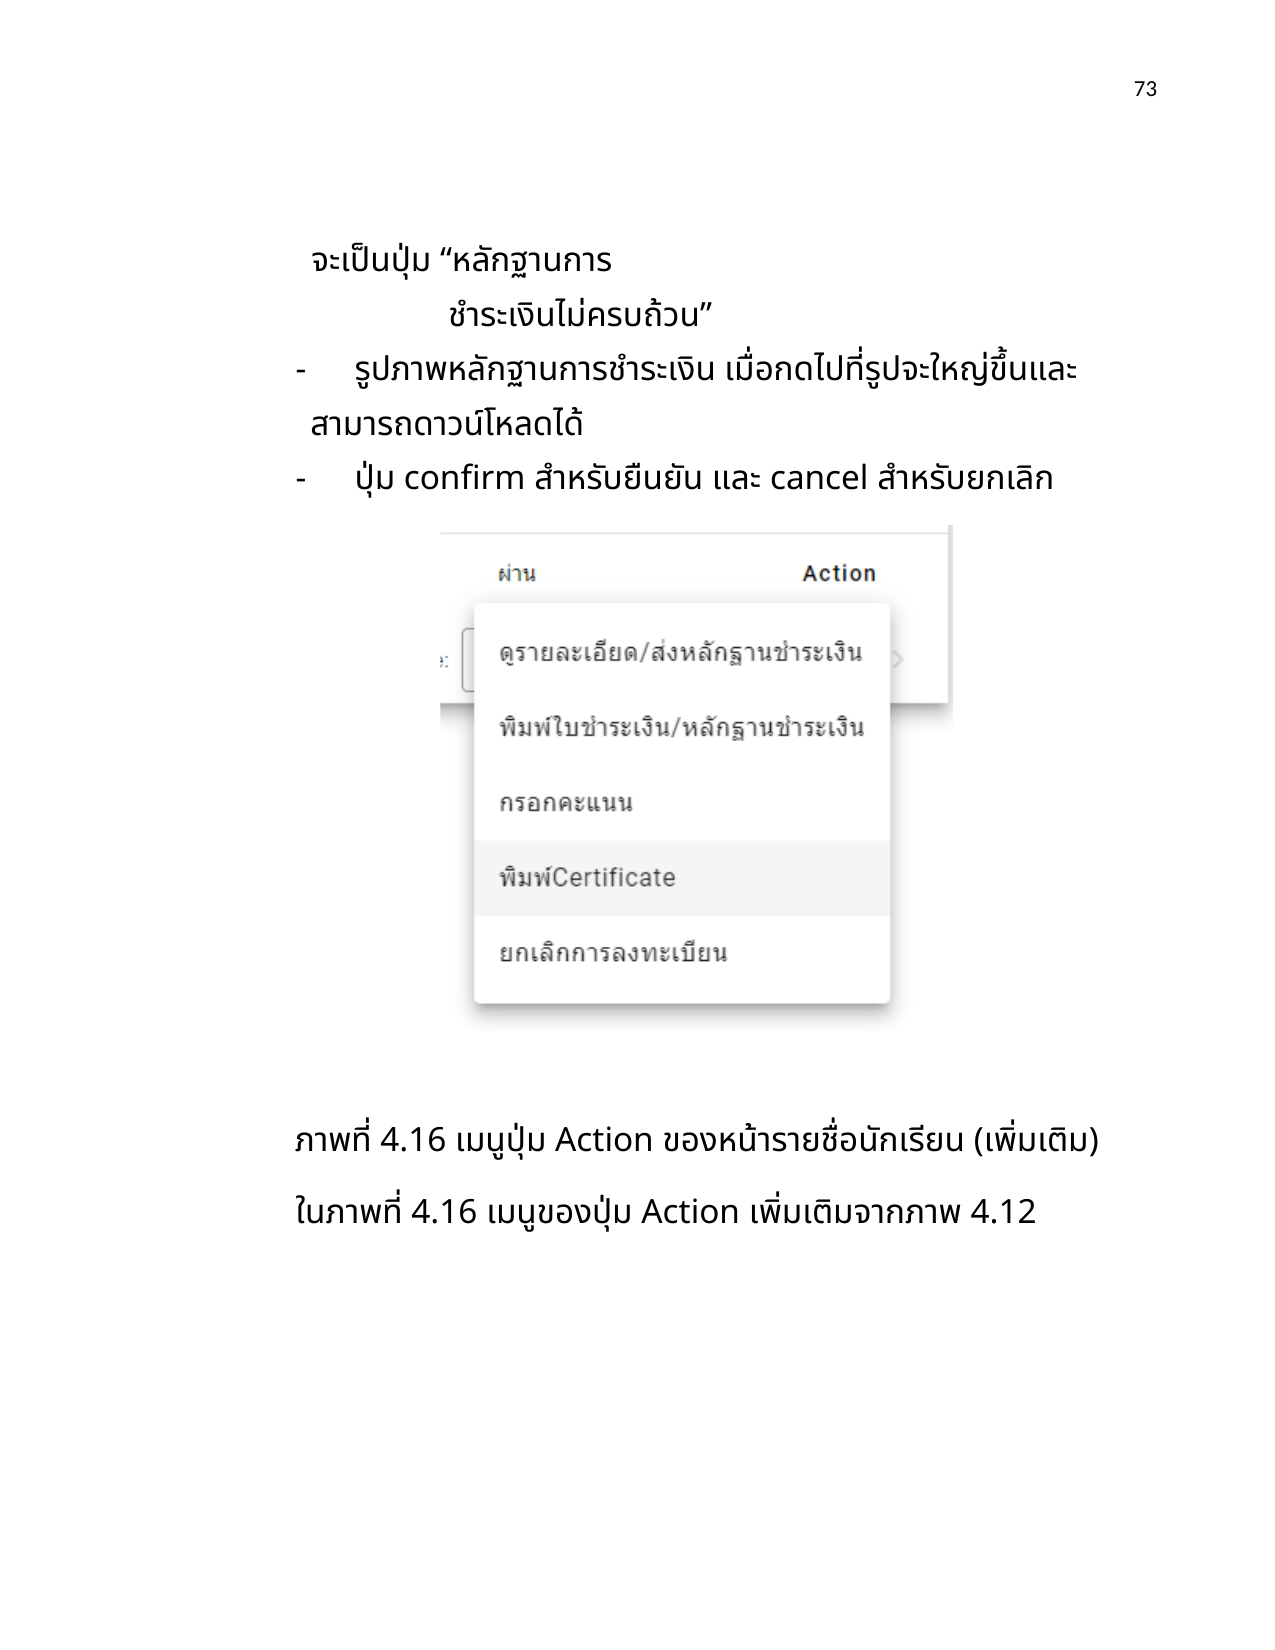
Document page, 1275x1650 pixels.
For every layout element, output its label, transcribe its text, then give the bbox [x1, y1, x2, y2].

text ภาพที่ 4.16 เมนูปุ่ม Action ของหน้ารายชื่อนักเรียน (เพิ่มเติม) [236, 1116, 1157, 1167]
list ปุ่ม confirm สำหรับยืนยัน และ cancel สำหรับยกเลิก [295, 454, 1157, 505]
picture [440, 525, 953, 1032]
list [311, 236, 1157, 341]
text ในภาพที่ 4.16 เมนูของปุ่ม Action เพิ่มเติมจากภาพ 4.12 [236, 1187, 1157, 1238]
list รูปภาพหลักฐานการชำระเงิน เมื่อกดไปที่รูปจะใหญ่ขึ้นและสามารถดาวน์โหลดได้ [295, 345, 1157, 450]
